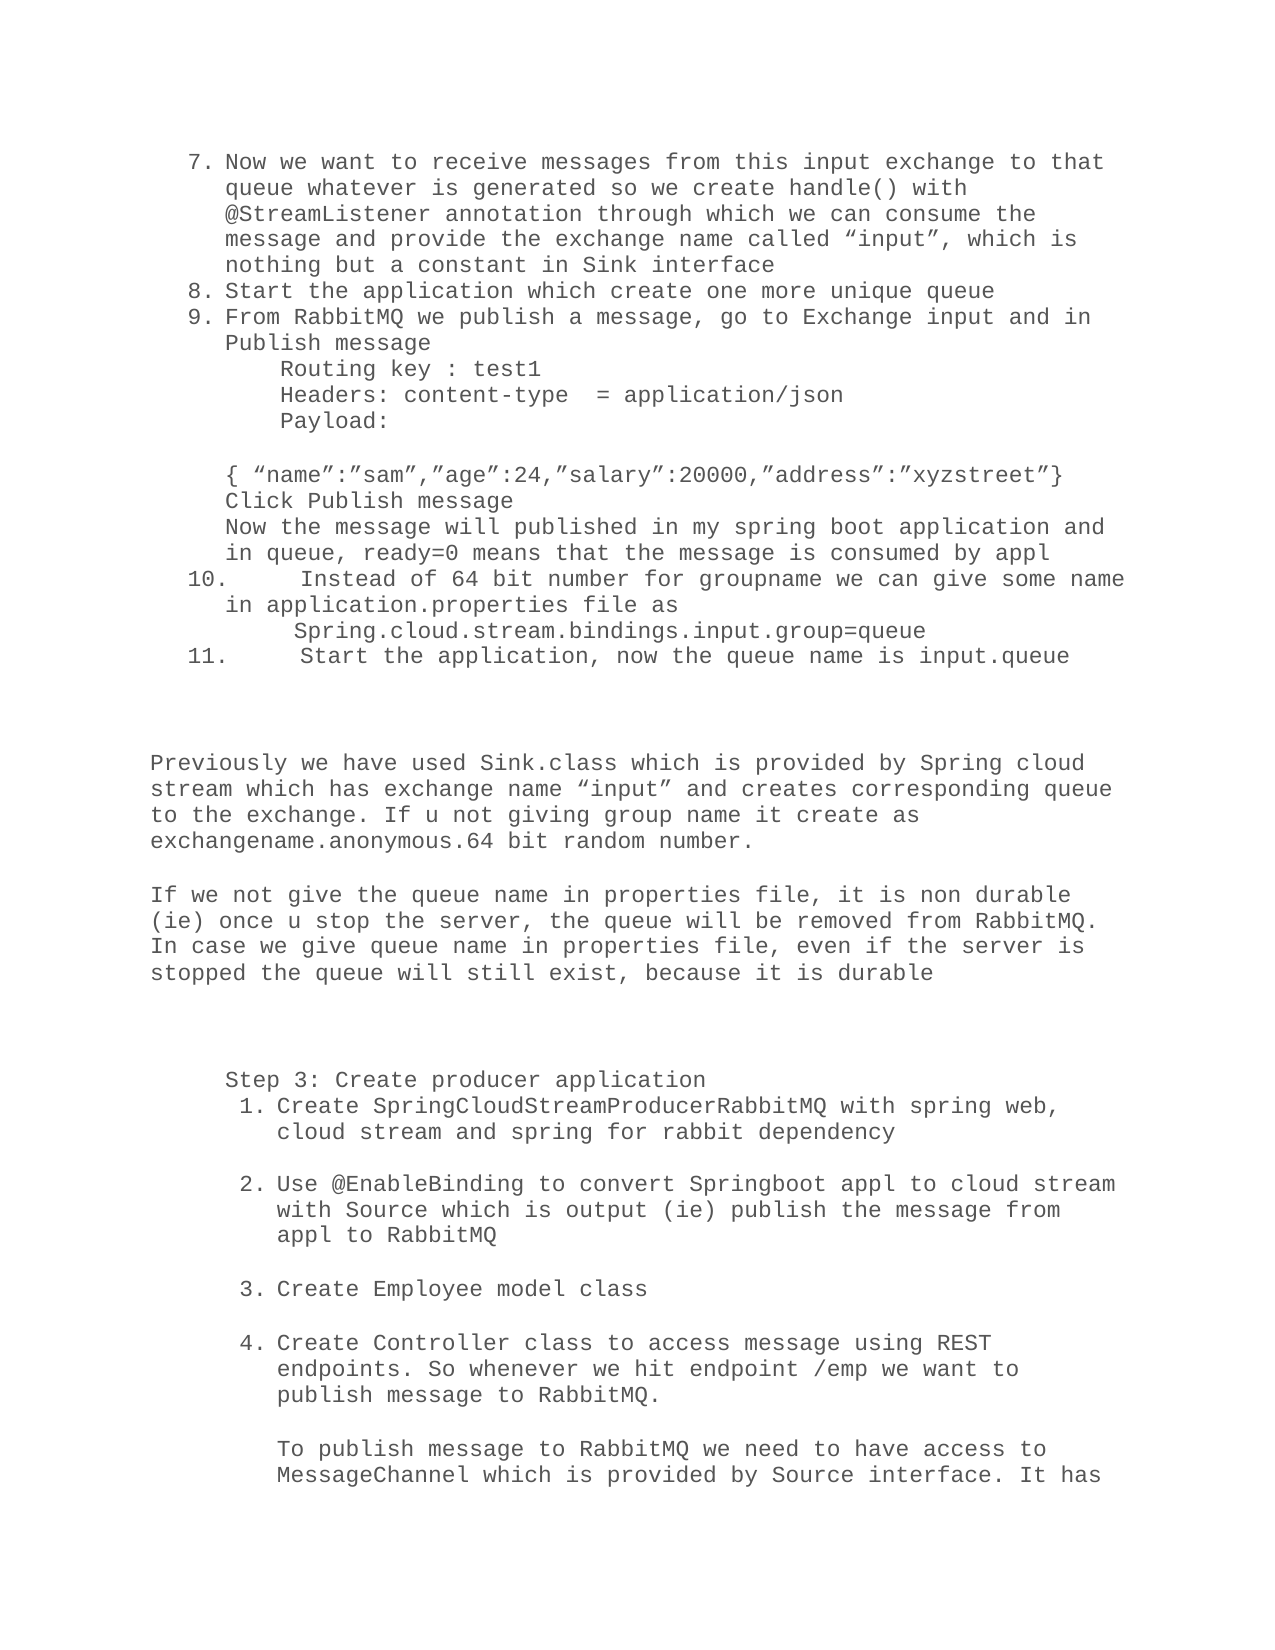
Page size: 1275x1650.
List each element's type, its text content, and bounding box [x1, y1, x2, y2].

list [277, 1437, 1125, 1489]
list Now the message will published in my spring boot application and in queue, ready=0 means that the message is consumed by appl [225, 515, 1125, 567]
list Use @EnableBinding to convert Springboot appl to cloud stream with Source which is output (ie) publish the message from appl to RabbitMQ [239, 1172, 1125, 1250]
list Spring.cloud.stream.bindings.input.group=queue [225, 619, 1125, 645]
list Create SpringCloudStreamProducerRabbitMQ with spring web, cloud stream and spring for rabbit dependency [239, 1094, 1125, 1146]
list Create Controller class to access message using REST endpoints. So whenever we hit endpoint /emp we want to publish message to RabbitMQ. [239, 1332, 1125, 1409]
text Previously we have used Sink.class which is provided by Spring cloud stream which has exchange name “input” and creates corresponding queue to the exchange. If u not giving group name it create as exchangename.anonymous.64 bit random number. [150, 752, 1125, 856]
list Payload: [225, 409, 1125, 435]
list Start the application which create one more unique queue [187, 280, 1125, 306]
list Create Employee model class [239, 1278, 1125, 1304]
list { “name”:”sam”,”age”:24,”salary”:20000,”address”:”xyzstreet”} [225, 435, 1125, 489]
list Headers: content-type = application/json [225, 383, 1125, 409]
list Routing key : test1 [225, 357, 1125, 383]
list Start the application, now the queue name is input.queue [187, 645, 1125, 671]
text If we not give the queue name in properties file, it is non durable (ie) once u stop the server, the queue will be removed from RabbitMQ. In case we give queue name in properties file, even if the server is stopped the queue will still exist, because it is durable [150, 883, 1125, 987]
list From RabbitMQ we publish a message, go to Exchange input and in Publish message [187, 306, 1125, 357]
list Step 3: Create producer application [225, 1068, 1125, 1094]
list Now we want to receive messages from this input exchange to that queue whatever is generated so we create handle() with @StreamListener annotation through which we can consume the message and provide the exchange name called “input”, which is nothing but a constant in Sink interface [187, 150, 1125, 280]
list Click Publish message [225, 489, 1125, 515]
list Instead of 64 bit number for groupname we can give some name in application.properties file as [187, 567, 1125, 619]
